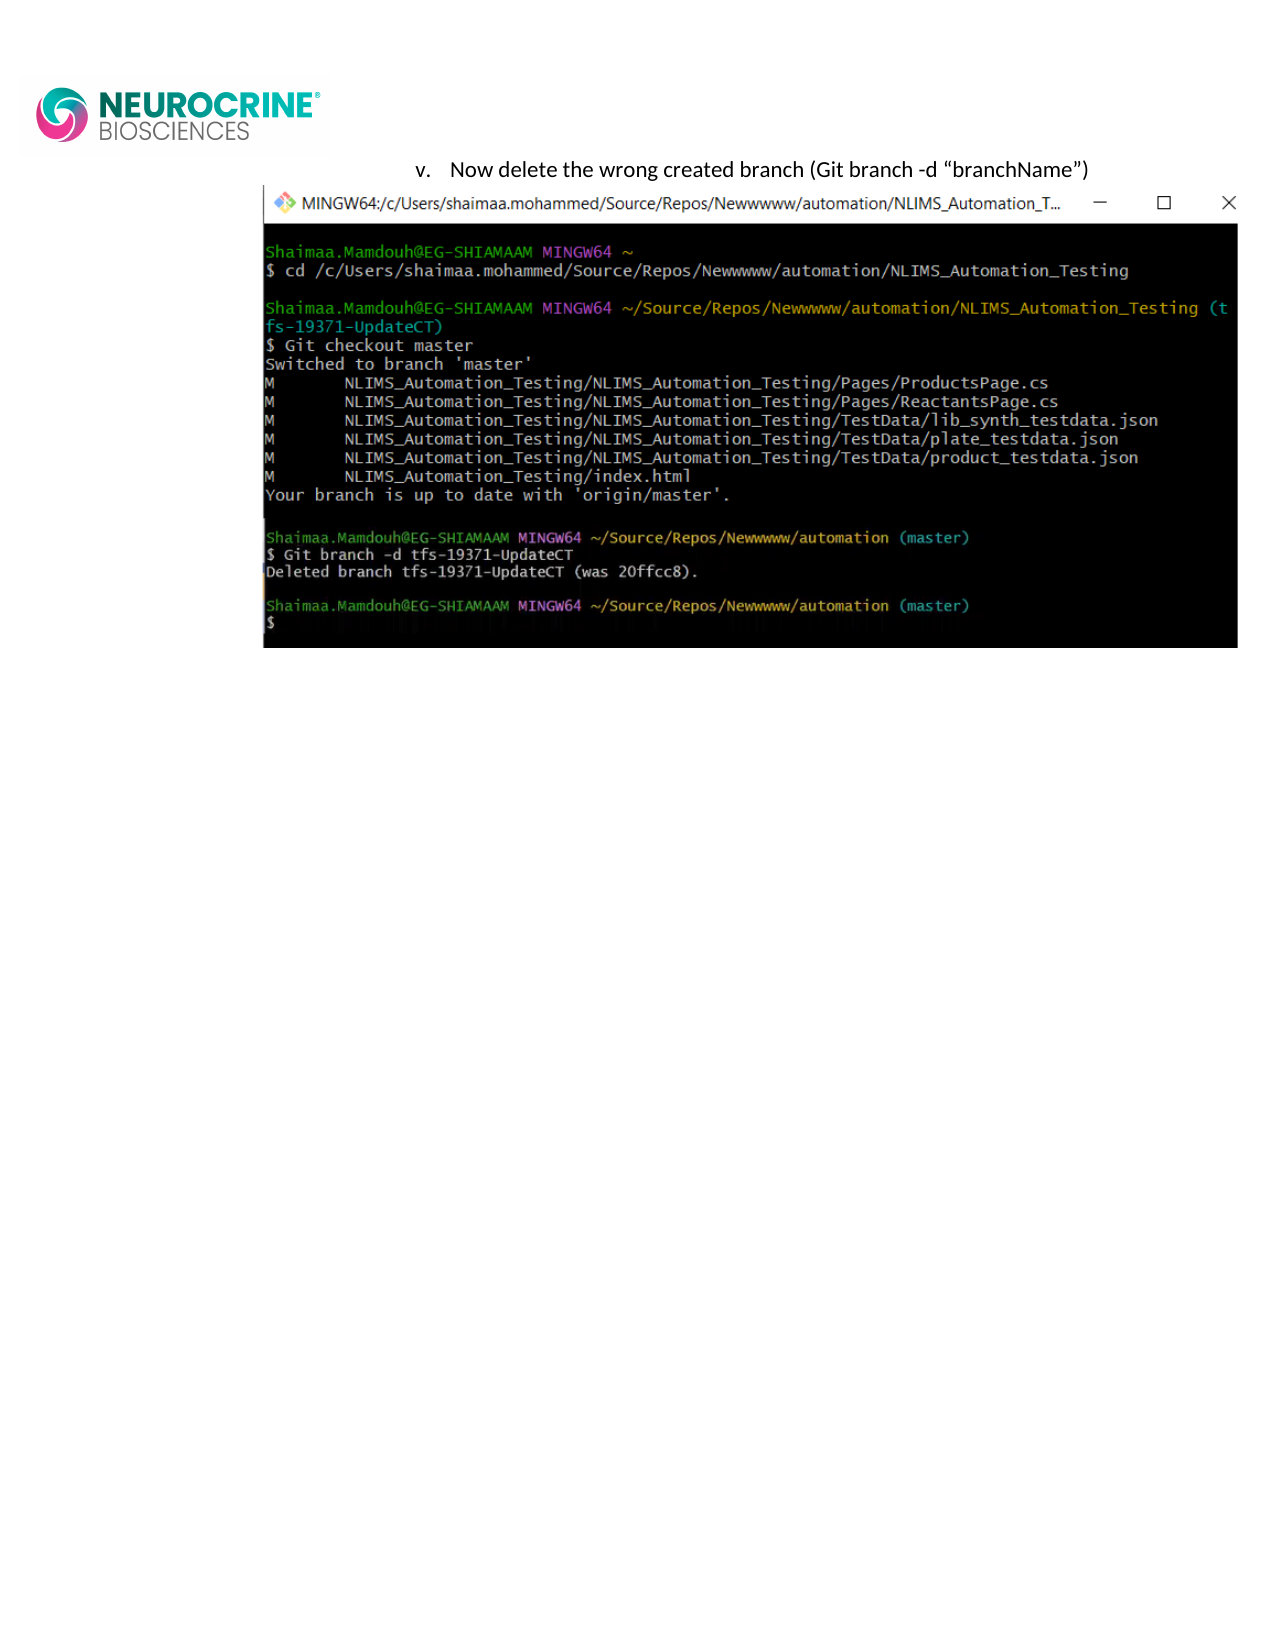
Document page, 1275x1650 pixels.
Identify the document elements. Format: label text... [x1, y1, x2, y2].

list Now delete the wrong created branch (Git branch -d “branchName”) [431, 155, 1125, 183]
picture [262, 185, 1238, 648]
picture [18, 75, 331, 156]
